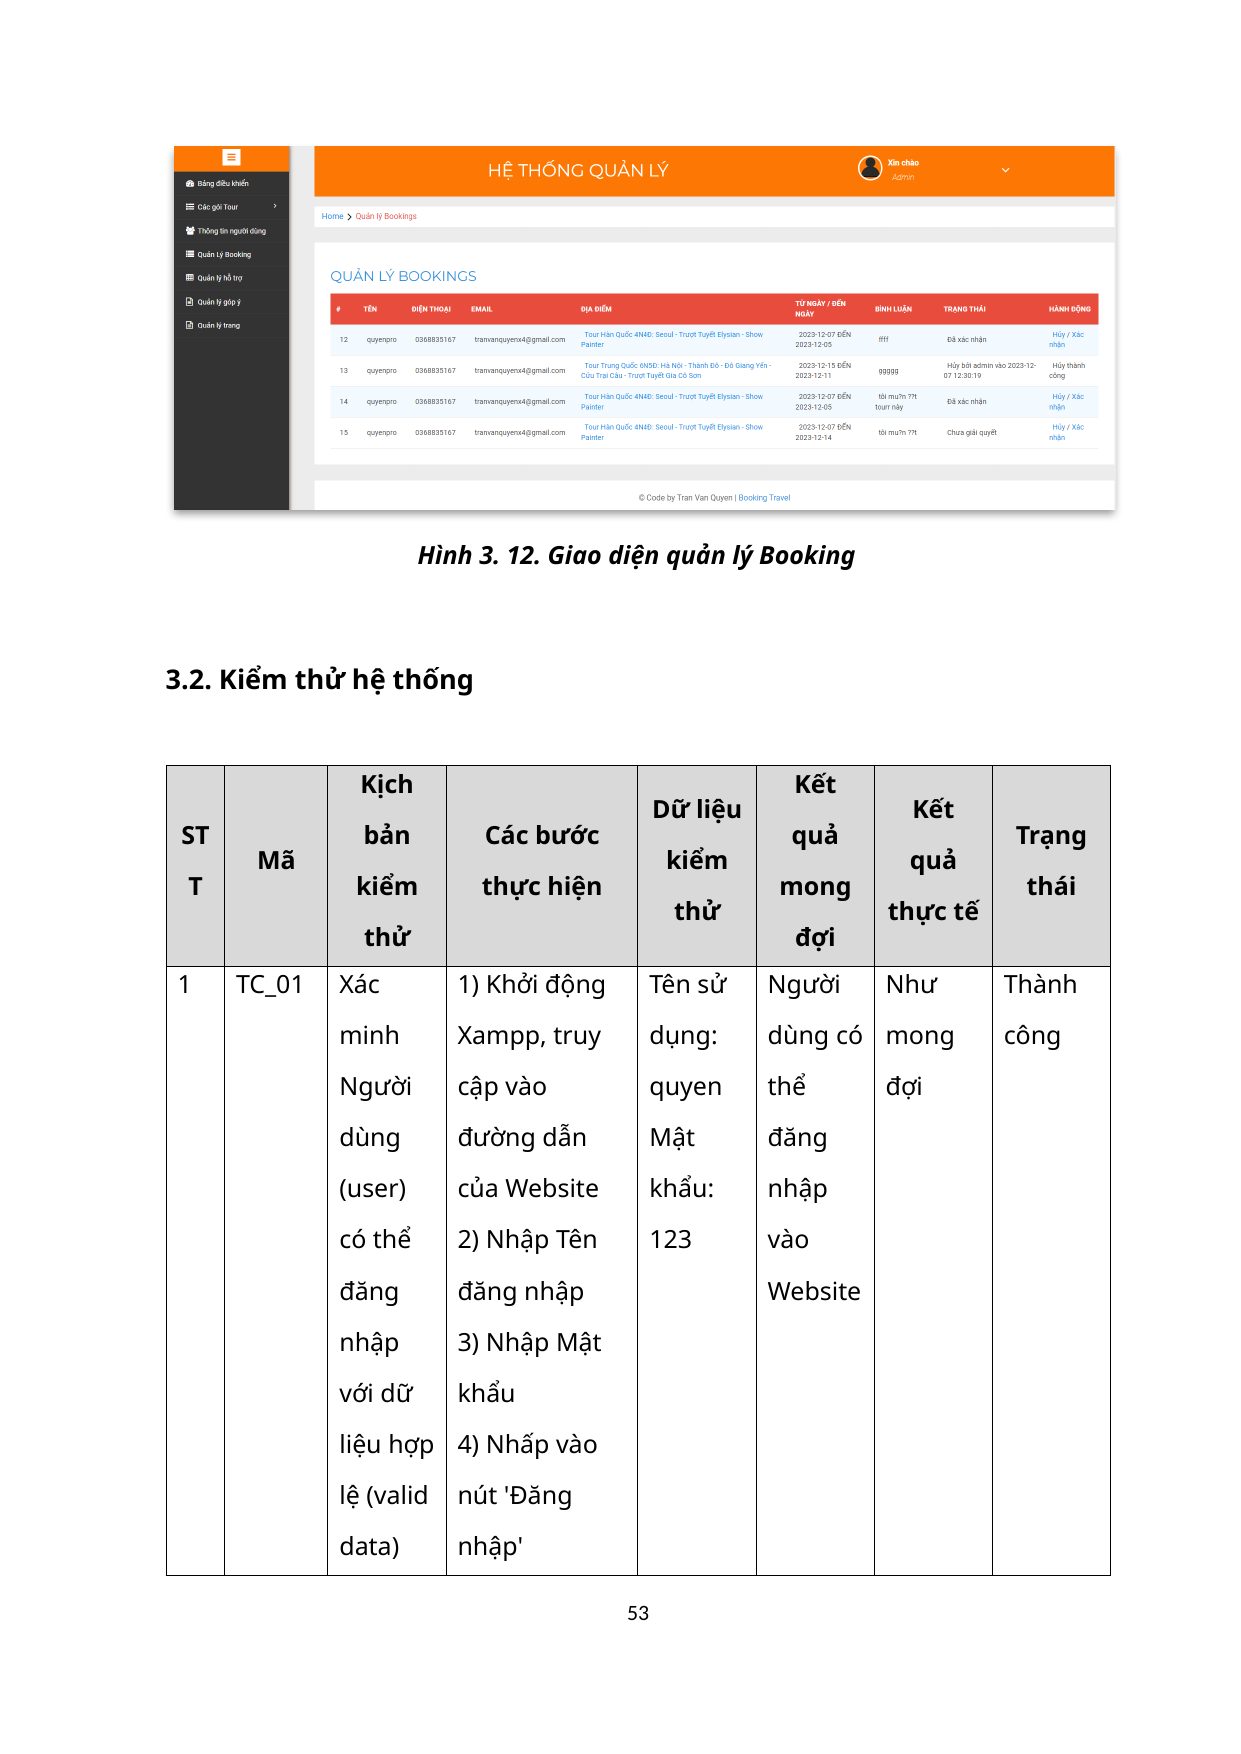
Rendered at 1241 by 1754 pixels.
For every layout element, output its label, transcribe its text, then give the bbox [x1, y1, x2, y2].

table_header Các bước thực hiện [447, 766, 637, 966]
table_cell TC_01 [225, 967, 327, 1575]
table_cell 1 [167, 967, 224, 1575]
table_cell Người dùng có thể đăng nhập vào Website [757, 967, 874, 1575]
table_header Kết quả mong đợi [757, 766, 874, 966]
subtitle 3.2. Kiểm thử hệ thống [165, 661, 1110, 697]
table_cell Thành công [993, 967, 1110, 1575]
table_header STT [167, 766, 224, 966]
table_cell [328, 967, 446, 1575]
table_header Kết quả thực tế [875, 766, 992, 966]
text Hình 3. 12. Giao diện quản lý Booking [165, 538, 1110, 572]
table_cell Như mong đợi [875, 967, 992, 1575]
table_cell Tên sử dụng: quyen Mật khẩu: 123 [638, 967, 756, 1575]
table_header Dữ liệu kiểm thử [638, 766, 756, 966]
table_header Kịch bản kiểm thử [328, 766, 446, 966]
table_header Mã [225, 766, 327, 966]
picture [174, 146, 1116, 510]
table_header Trạng thái [993, 766, 1110, 966]
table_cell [447, 967, 637, 1575]
